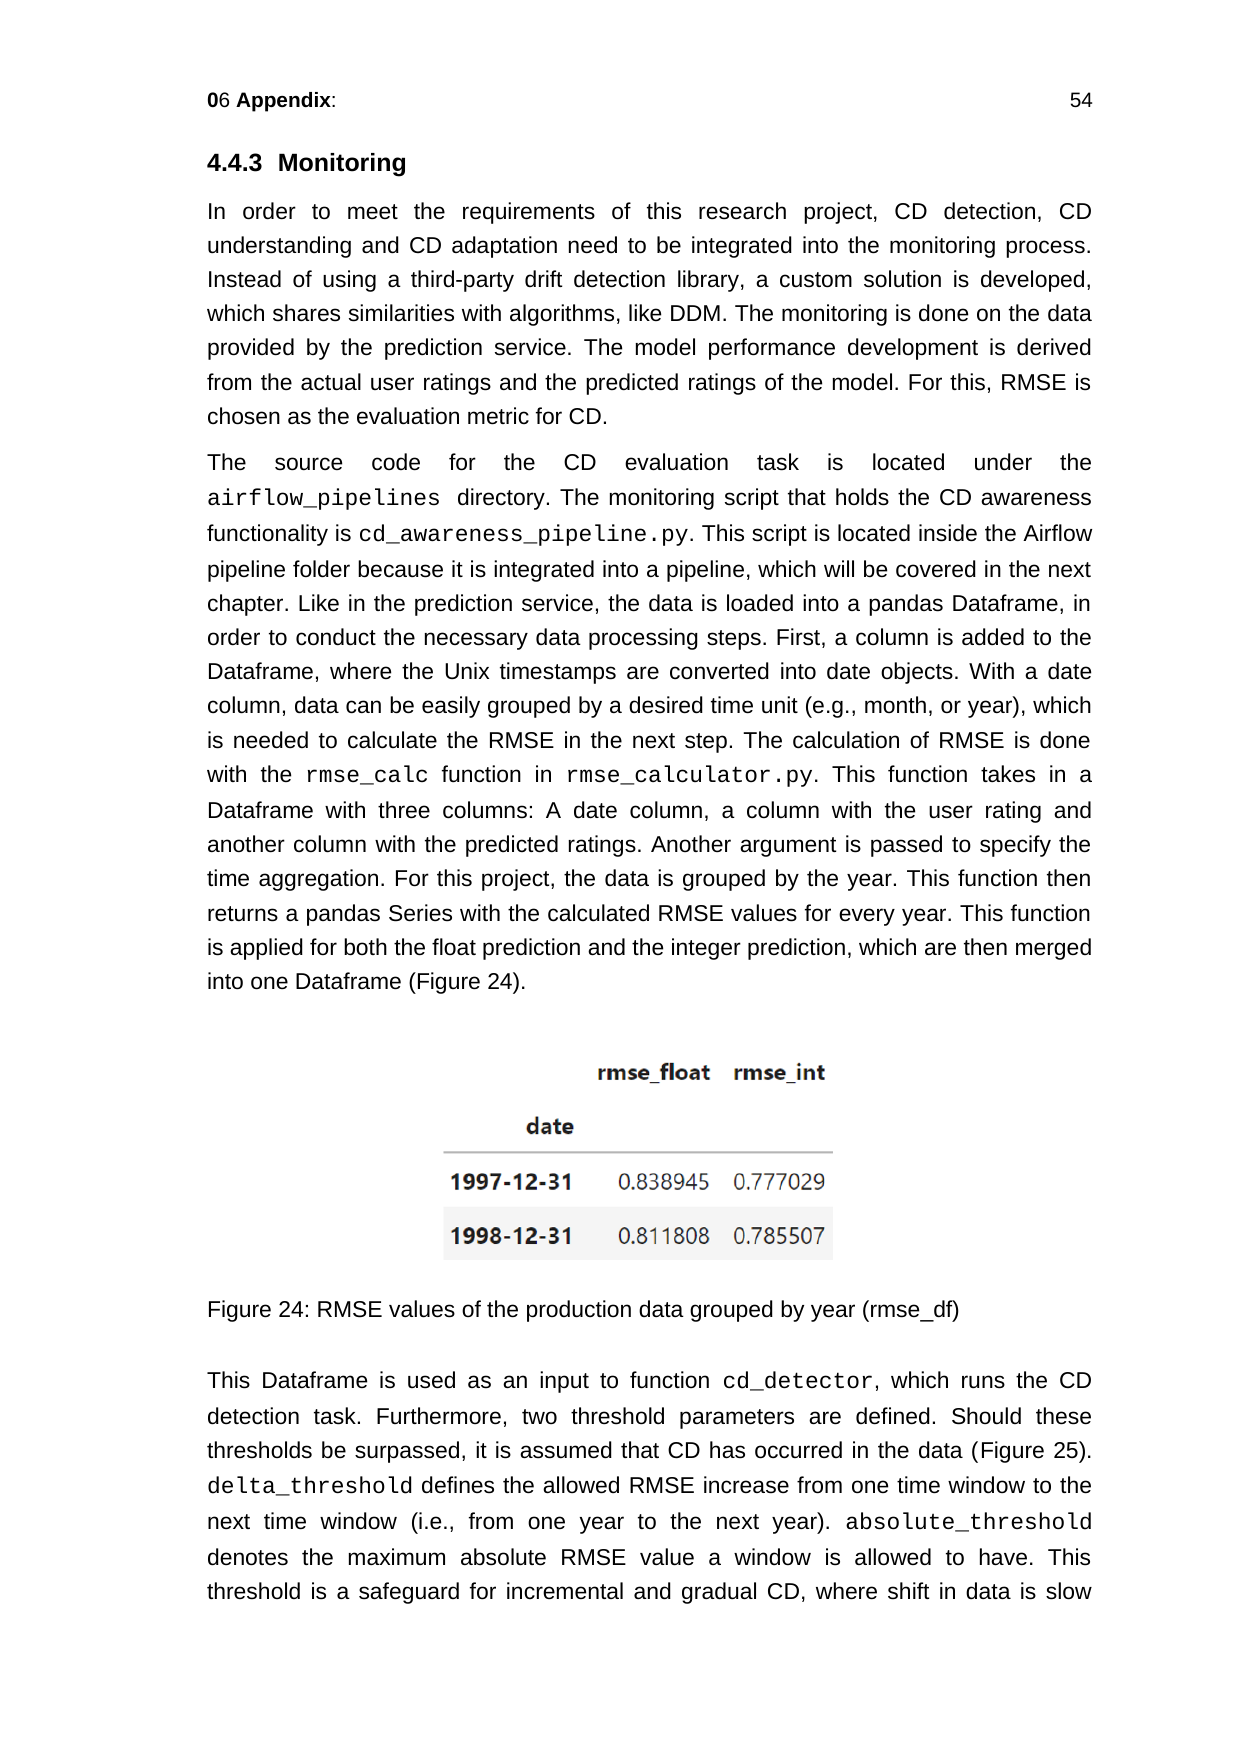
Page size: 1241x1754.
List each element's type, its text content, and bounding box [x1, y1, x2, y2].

picture [206, 1014, 1093, 1276]
text In order to meet the requirements of this research project, CD detection, CD understanding and CD adaptation need to be integrated into the monitoring process. Instead of using a third-party drift detection library, a custom solution is developed, which shares similarities with algorithms, like DDM. The monitoring is done on the data provided by the prediction service. The model performance development is derived from the actual user ratings and the predicted ratings of the model. For this, RMSE is chosen as the evaluation metric for CD. [207, 198, 1092, 429]
subtitle Monitoring [207, 148, 1092, 177]
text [207, 1367, 1092, 1604]
